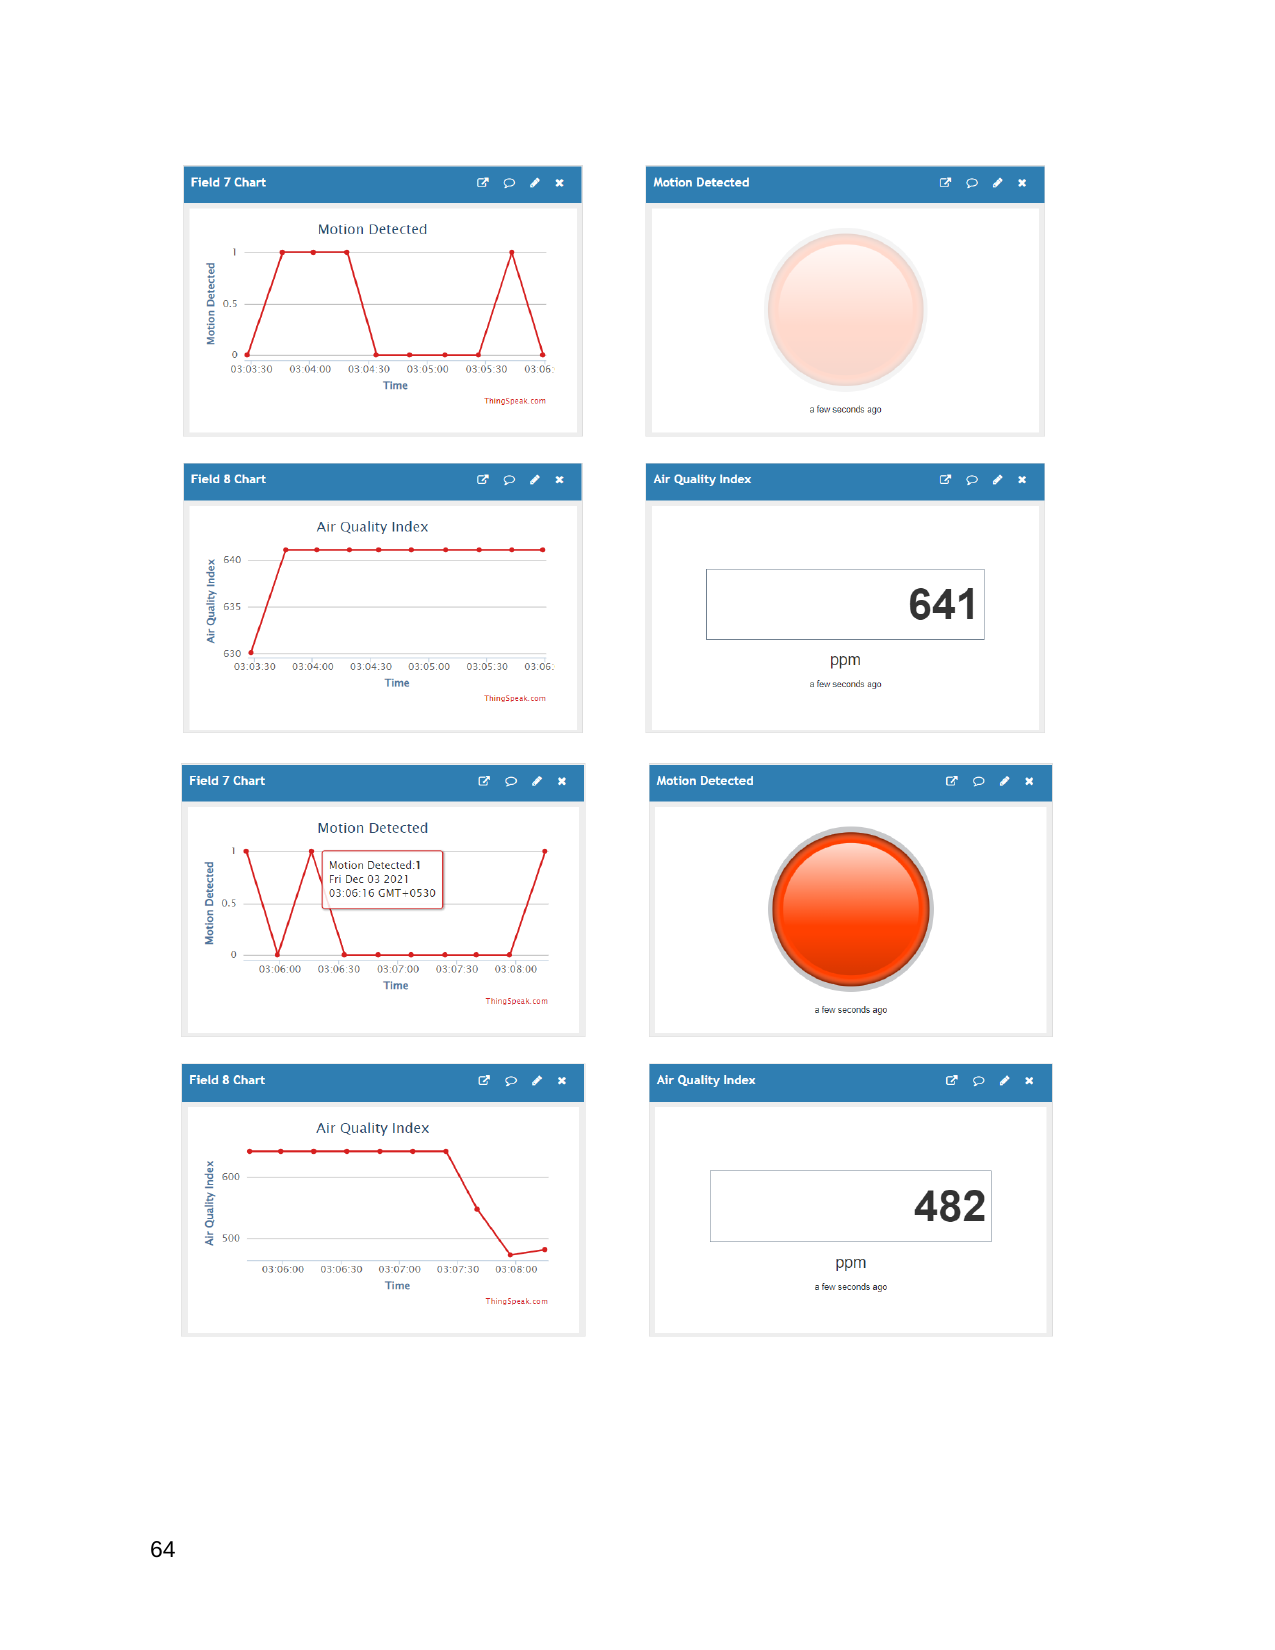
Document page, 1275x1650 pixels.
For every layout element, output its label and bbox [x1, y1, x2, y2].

picture [150, 747, 1125, 1348]
picture [150, 150, 1125, 744]
